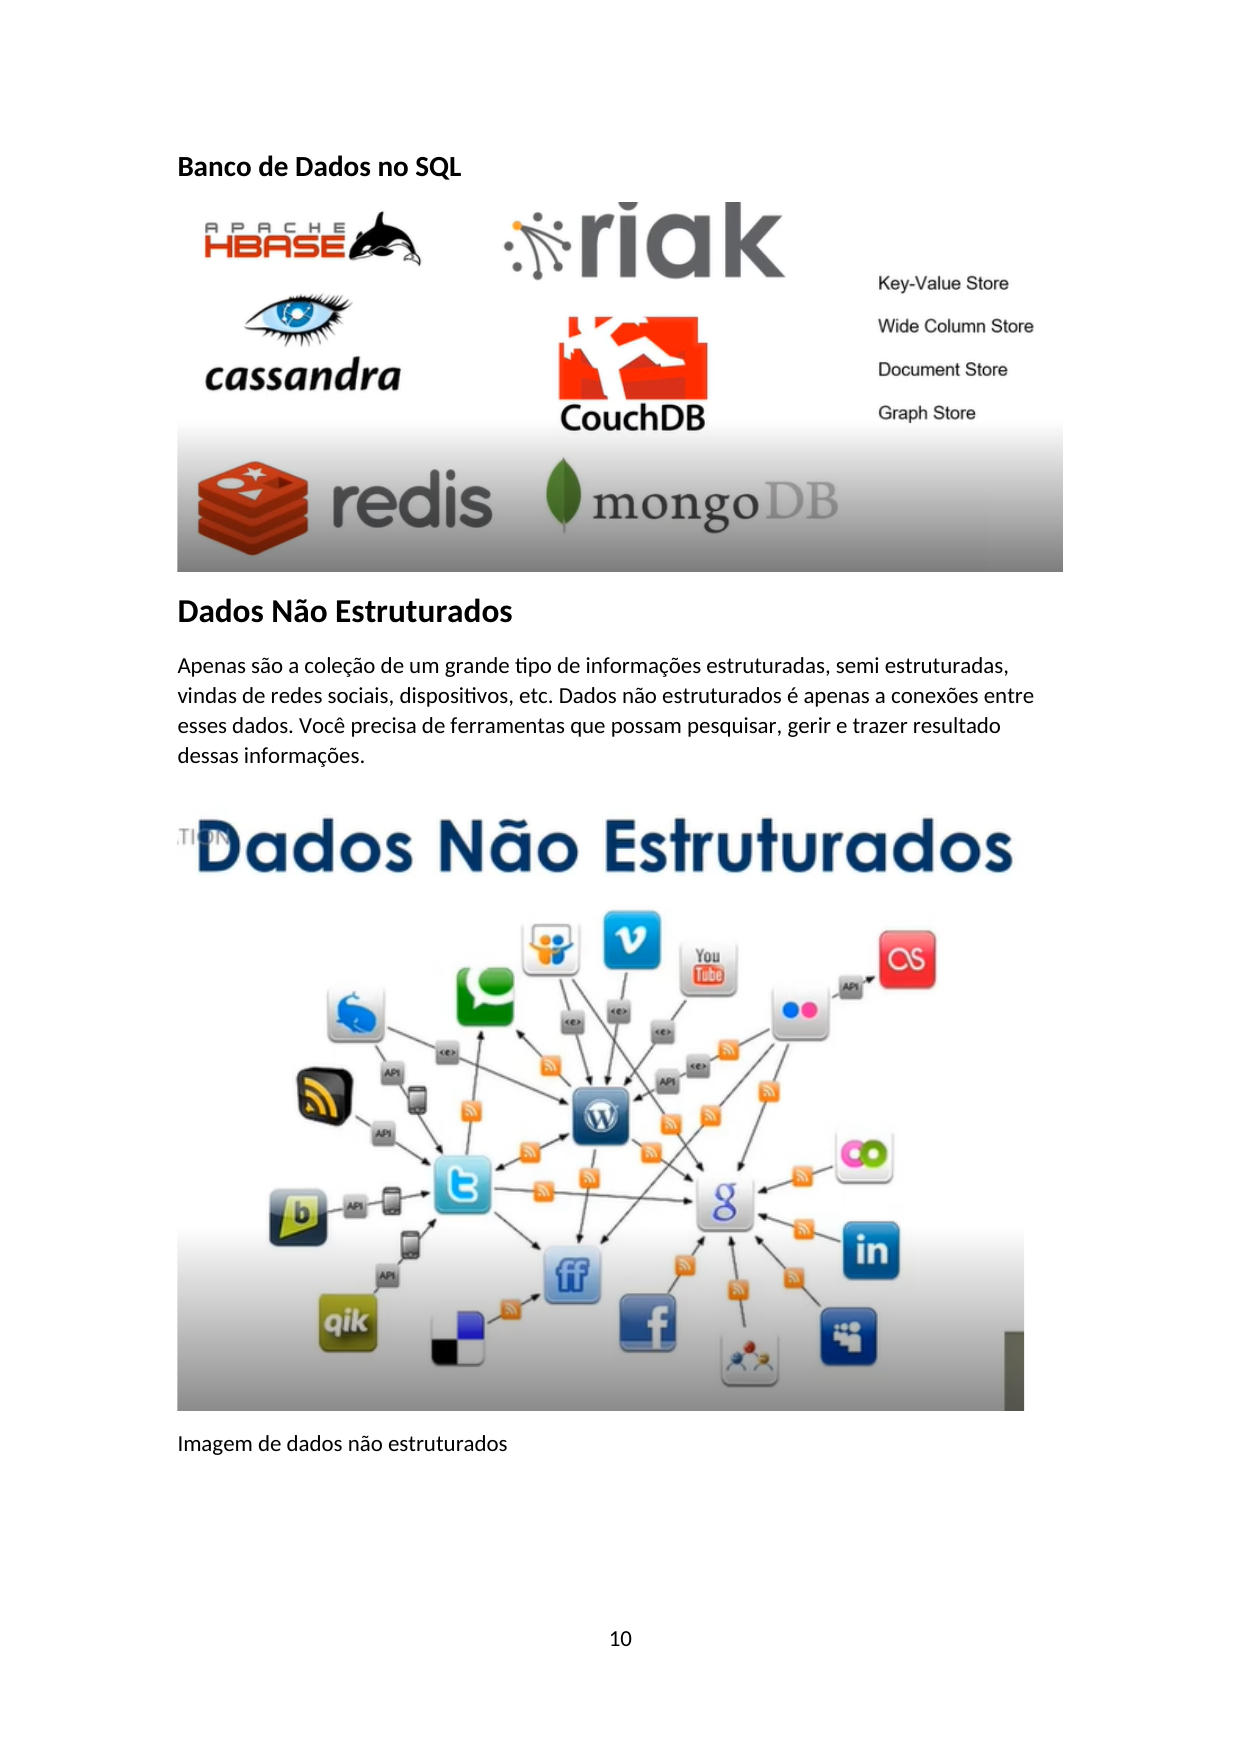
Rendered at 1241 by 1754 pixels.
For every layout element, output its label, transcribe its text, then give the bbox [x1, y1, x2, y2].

text Banco de Dados no SQL [177, 148, 1063, 183]
text Apenas são a coleção de um grande tipo de informações estruturadas, semi estruturadas, vindas de redes sociais, dispositivos, etc. Dados não estruturados é apenas a conexões entre esses dados. Você precisa de ferramentas que possam pesquisar, gerir e trazer resultado dessas informações. [177, 651, 1063, 769]
picture [177, 202, 1063, 572]
text Dados Não Estruturados [177, 590, 1063, 631]
picture [177, 788, 1025, 1411]
text Imagem de dados não estruturados [177, 1429, 1063, 1457]
